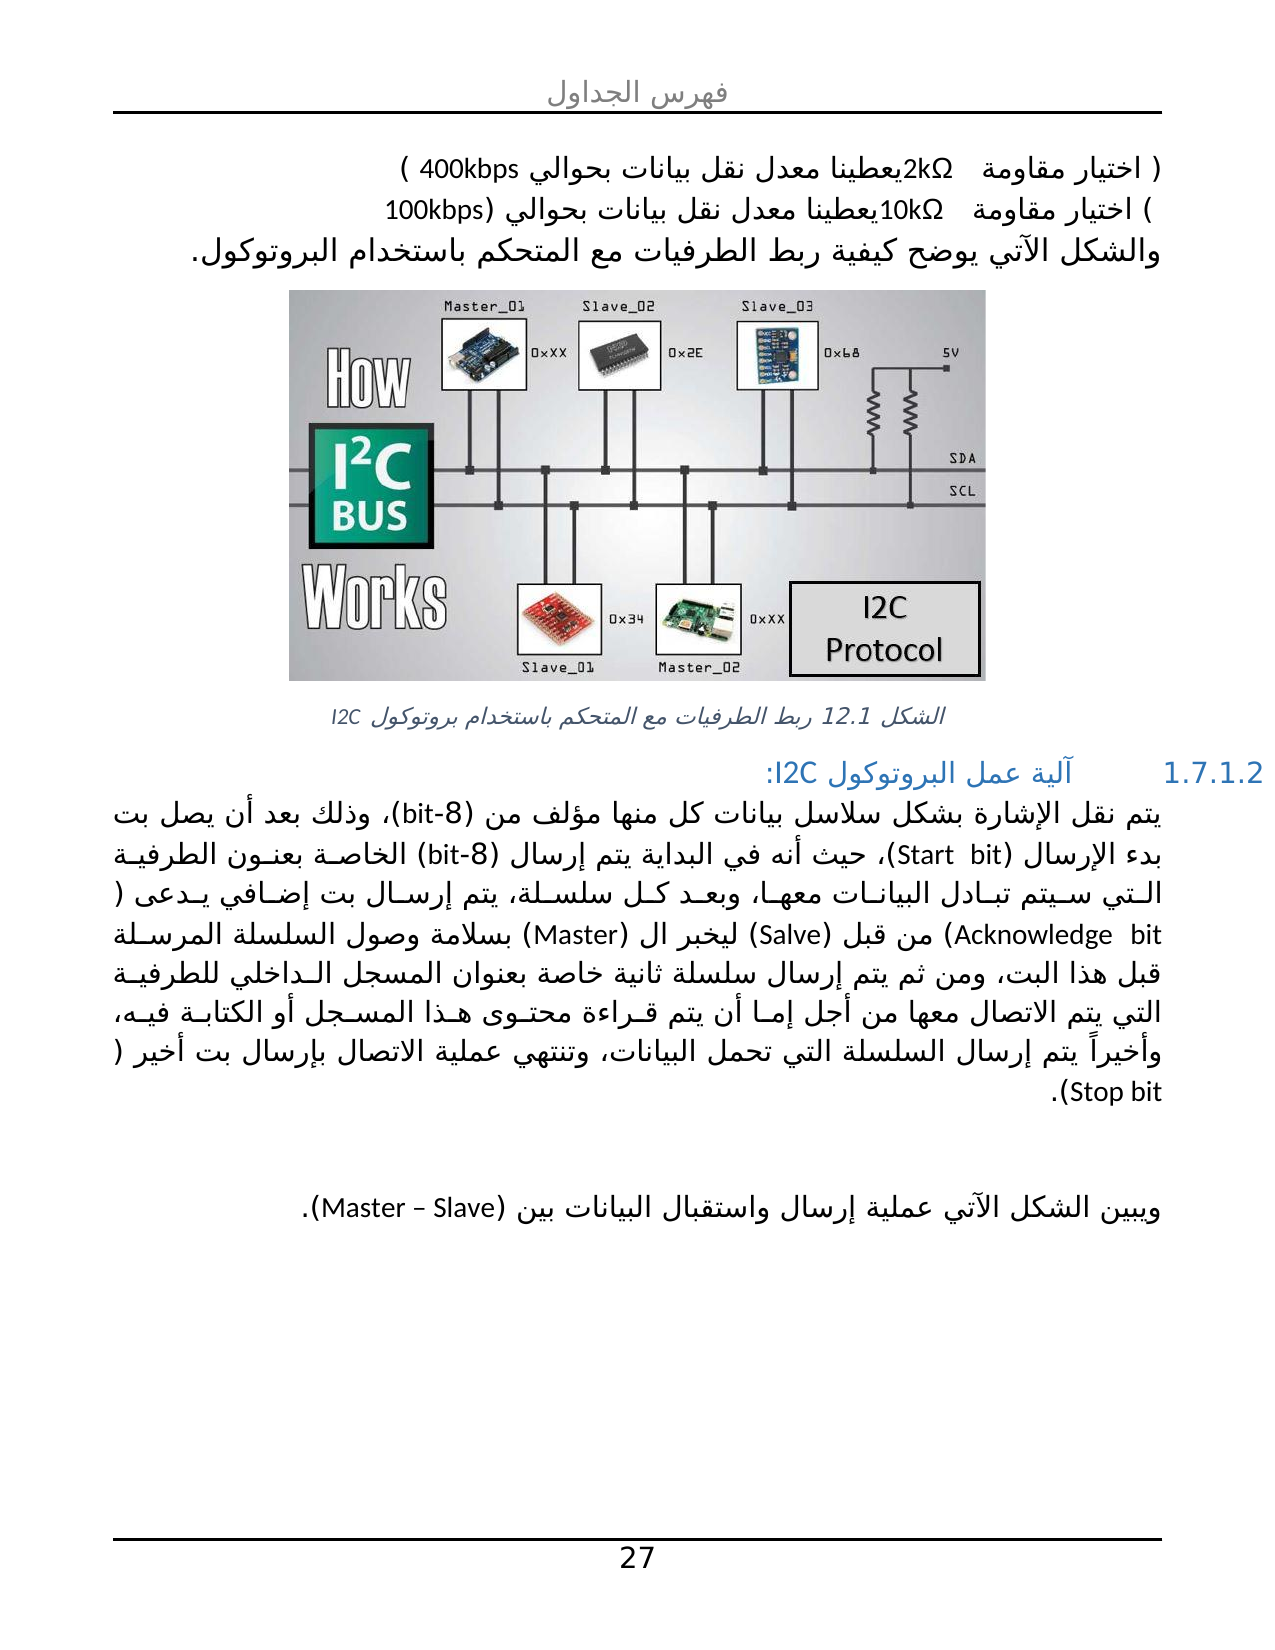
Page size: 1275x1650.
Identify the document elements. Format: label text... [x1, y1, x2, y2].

picture [289, 290, 986, 681]
text والشكل الآتي يوضح كيفية ربط الطرفيات مع المتحكم باستخدام البروتوكول. [112, 232, 1162, 268]
text ) اختيار مقاومة 10kΩيعطينا معدل نقل بيانات بحوالي (100kbps [112, 191, 1162, 227]
text يتم نقل الإشارة بشكل سلاسل بيانات كل منها مؤلف من (8-bit)، وذلك بعد أن يصل بت بدء الإرسال (Start bit)، حيث أنه في البداية يتم إرسال (8-bit) الخاصة بعنون الطرفية التي سيتم تبادل البيانات معها، وبعد كل سلسلة، يتم إرسال بت إضافي يدعى (Acknowledge bit) من قبل (Salve) ليخبر ال (Master) بسلامة وصول السلسلة المرسلة قبل هذا البت، ومن ثم يتم إرسال سلسلة ثانية خاصة بعنوان المسجل الداخلي للطرفية التي يتم الاتصال معها من أجل إما أن يتم قراءة محتوى هذا المسجل أو الكتابة فيه، وأخيراً يتم إرسال السلسلة التي تحمل البيانات، وتنتهي عملية الاتصال بإرسال بت أخير (Stop bit). [112, 795, 1162, 1109]
subtitle آلية عمل البروتوكول I2C: [112, 751, 1162, 792]
text ( اختيار مقاومة 2kΩيعطينا معدل نقل بيانات بحوالي 400kbps ) [112, 150, 1162, 186]
text ويبين الشكل الآتي عملية إرسال واستقبال البيانات بين (Master – Slave). [112, 1189, 1162, 1224]
